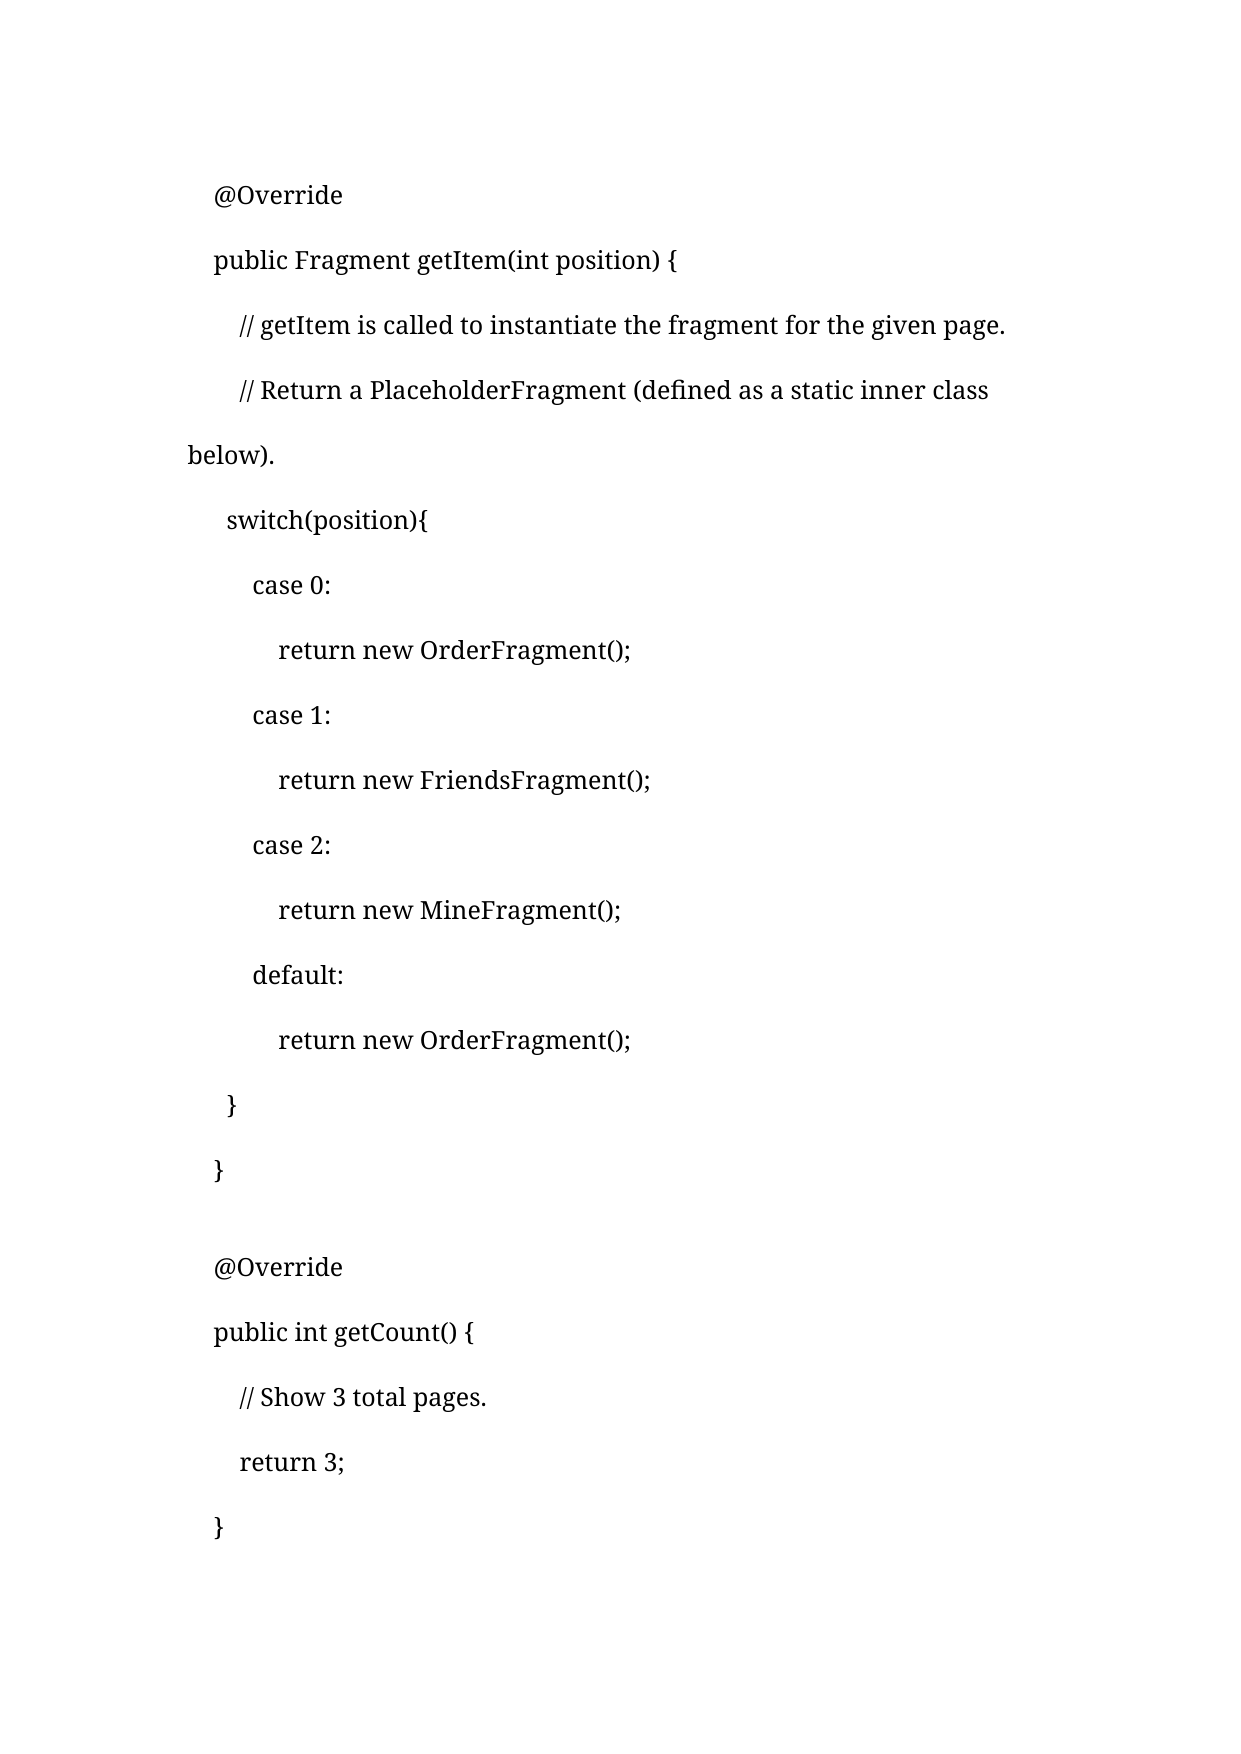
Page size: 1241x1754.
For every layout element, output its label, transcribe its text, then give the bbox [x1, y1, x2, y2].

text return new FriendsFragment(); [187, 747, 1053, 812]
text return 3; [187, 1429, 1053, 1494]
text } [187, 1072, 1053, 1137]
text // Show 3 total pages. [187, 1364, 1053, 1429]
text @Override [187, 162, 1053, 227]
text } [187, 1137, 1053, 1202]
text return new OrderFragment(); [187, 1007, 1053, 1072]
text // Return a PlaceholderFragment (defined as a static inner class below). [187, 357, 1053, 487]
text @Override [187, 1234, 1053, 1299]
text case 1: [187, 682, 1053, 747]
text return new MineFragment(); [187, 877, 1053, 942]
text } [187, 1494, 1053, 1559]
text case 0: [187, 552, 1053, 617]
text case 2: [187, 812, 1053, 877]
text public int getCount() { [187, 1299, 1053, 1364]
text // getItem is called to instantiate the fragment for the given page. [187, 292, 1053, 357]
text switch(position){ [187, 487, 1053, 552]
text return new OrderFragment(); [187, 617, 1053, 682]
text public Fragment getItem(int position) { [187, 227, 1053, 292]
text default: [187, 942, 1053, 1007]
